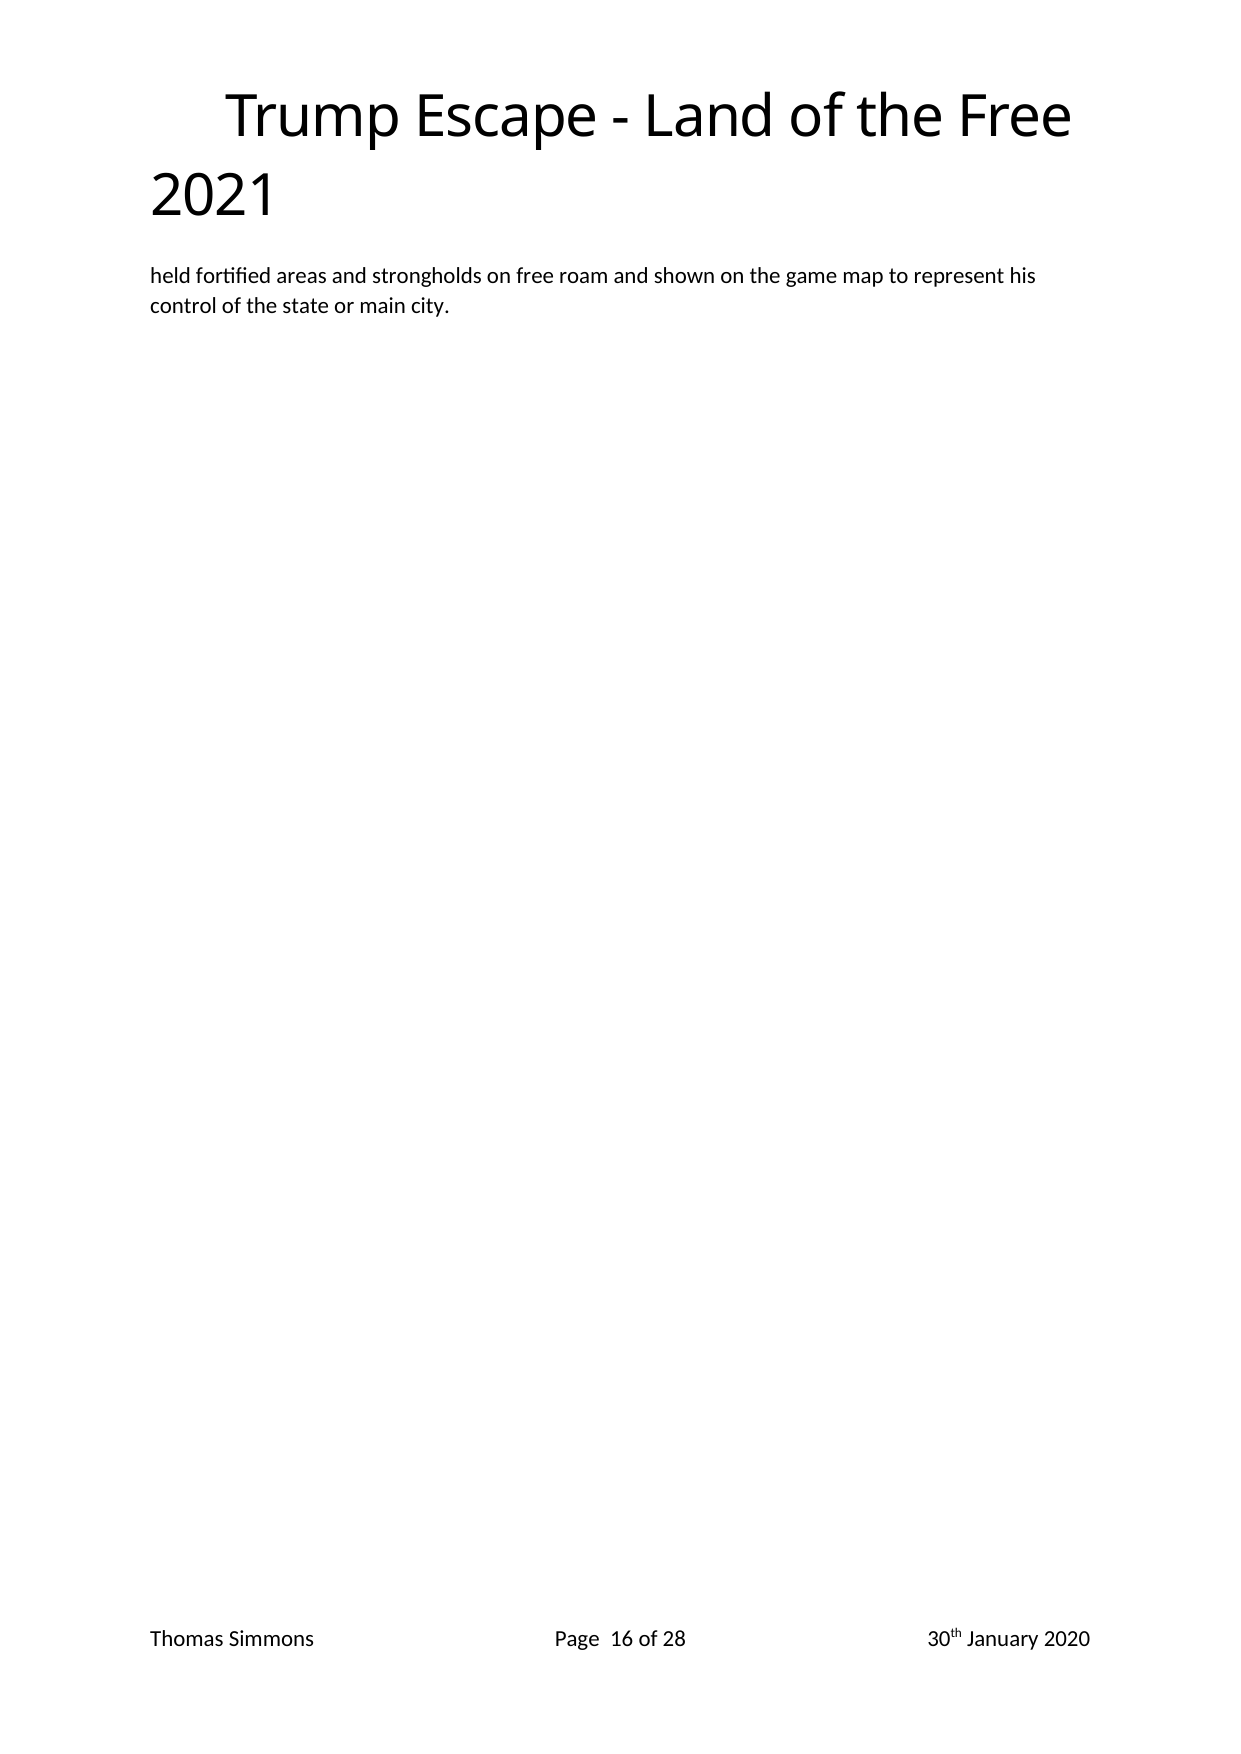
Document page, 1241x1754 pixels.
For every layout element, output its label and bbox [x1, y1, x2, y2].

text [150, 261, 1090, 319]
